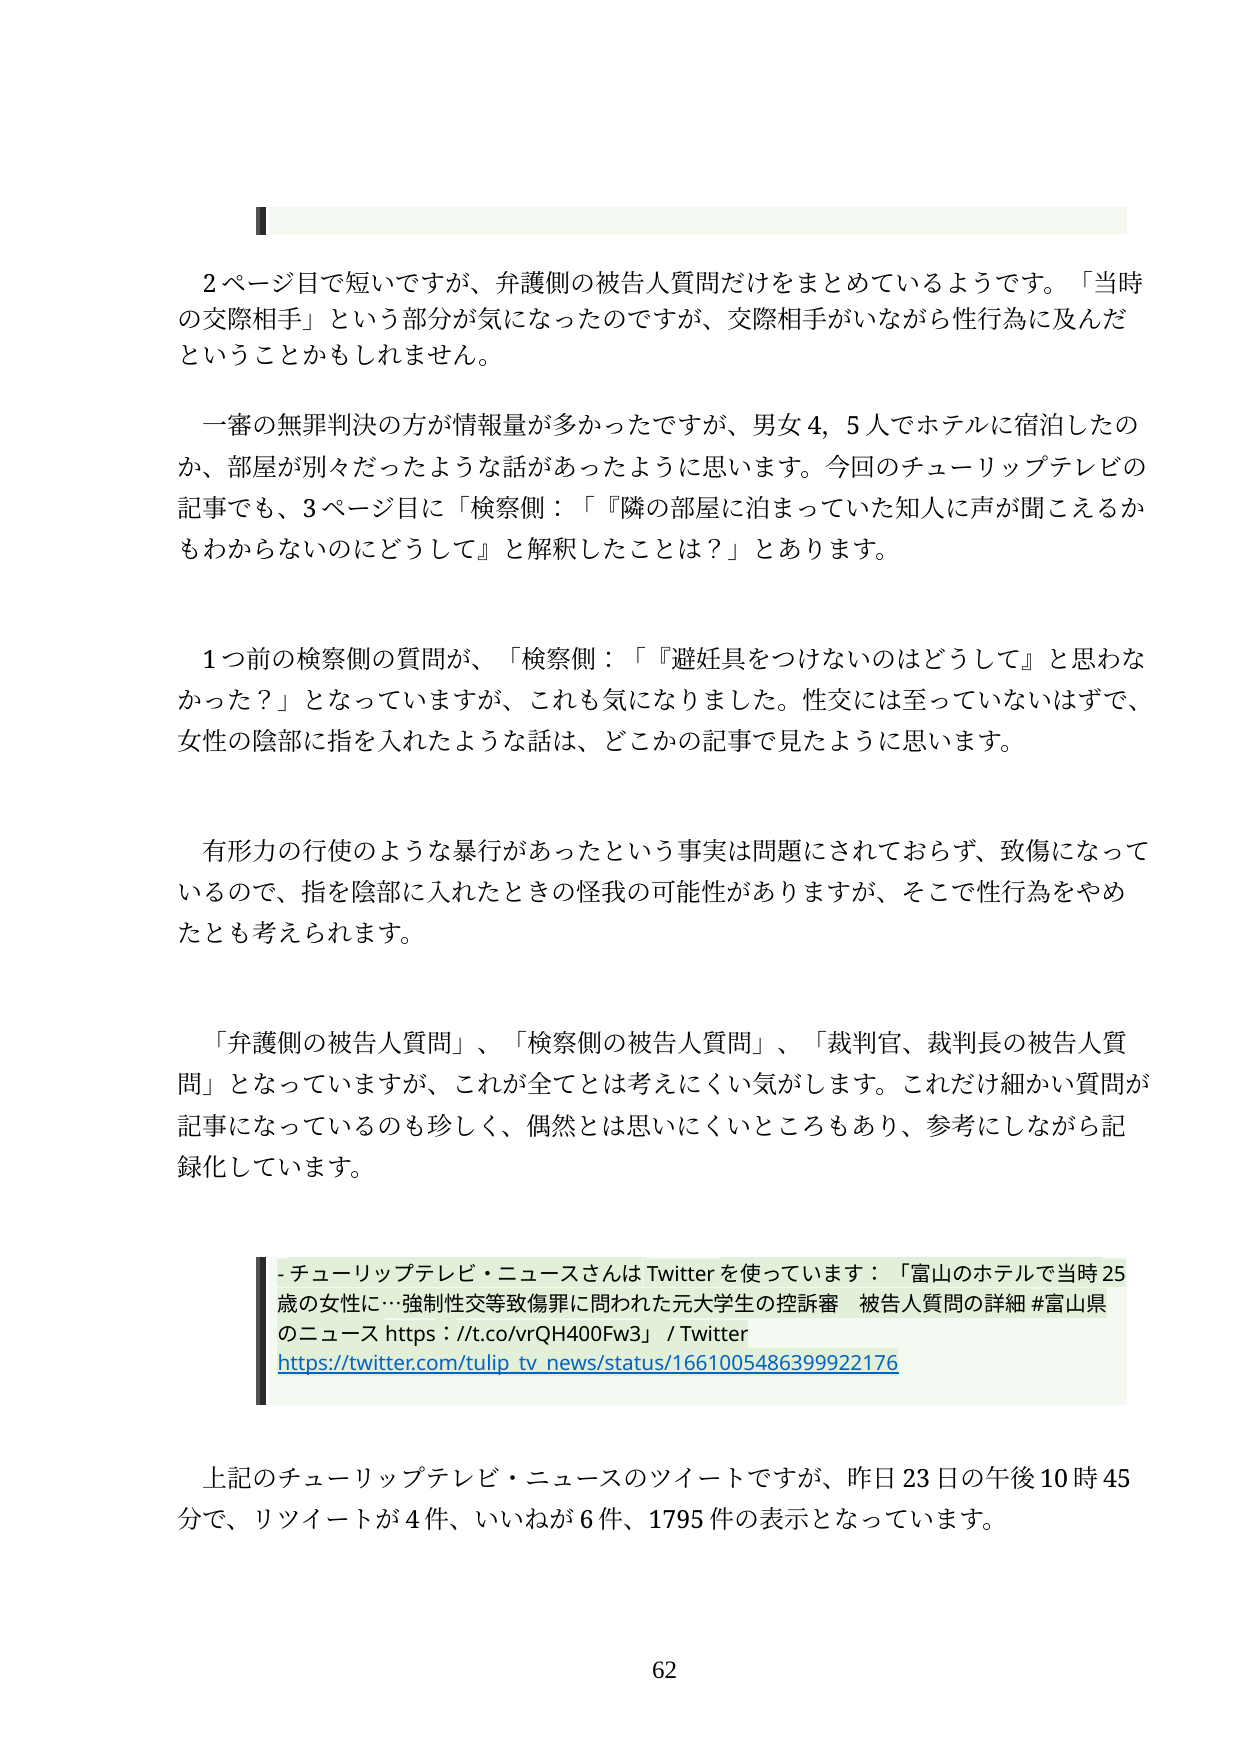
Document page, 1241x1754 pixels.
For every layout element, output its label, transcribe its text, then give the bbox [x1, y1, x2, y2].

text - チューリップテレビ・ニュースさんはTwitterを使っています： 「富山のホテルで当時25歳の女性に…強制性交等致傷罪に問われた元大学生の控訴審 被告人質問の詳細 #富山県のニュース https：//t.co/vrQH400Fw3」 / Twitter https://twitter.com/tulip_tv_news/status/1661005486399922176 [269, 1257, 1127, 1376]
text 「弁護側の被告人質問」、「検察側の被告人質問」、「裁判官、裁判長の被告人質問」となっていますが、これが全てとは考えにくい気がします。これだけ細かい質問が記事になっているのも珍しく、偶然とは思いにくいところもあり、参考にしながら記録化しています。 [177, 1024, 1152, 1183]
text 上記のチューリップテレビ・ニュースのツイートですが、昨日23日の午後10時45分で、リツイートが4件、いいねが6件、1795件の表示となっています。 [177, 1459, 1152, 1536]
text 2ページ目で短いですが、弁護側の被告人質問だけをまとめているようです。「当時の交際相手」という部分が気になったのですが、交際相手がいながら性行為に及んだということかもしれません。 [177, 264, 1152, 372]
text 一審の無罪判決の方が情報量が多かったですが、男女4，5人でホテルに宿泊したのか、部屋が別々だったような話があったように思います。今回のチューリップテレビの記事でも、3ページ目に「検察側：「『隣の部屋に泊まっていた知人に声が聞こえるかもわからないのにどうして』と解釈したことは？」とあります。 [177, 406, 1152, 566]
text 1つ前の検察側の質問が、「検察側：「『避妊具をつけないのはどうして』と思わなかった？」となっていますが、これも気になりました。性交には至っていないはずで、女性の陰部に指を入れたような話は、どこかの記事で見たように思います。 [177, 639, 1152, 758]
text 有形力の行使のような暴行があったという事実は問題にされておらず、致傷になっているので、指を陰部に入れたときの怪我の可能性がありますが、そこで性行為をやめたとも考えられます。 [177, 832, 1152, 950]
